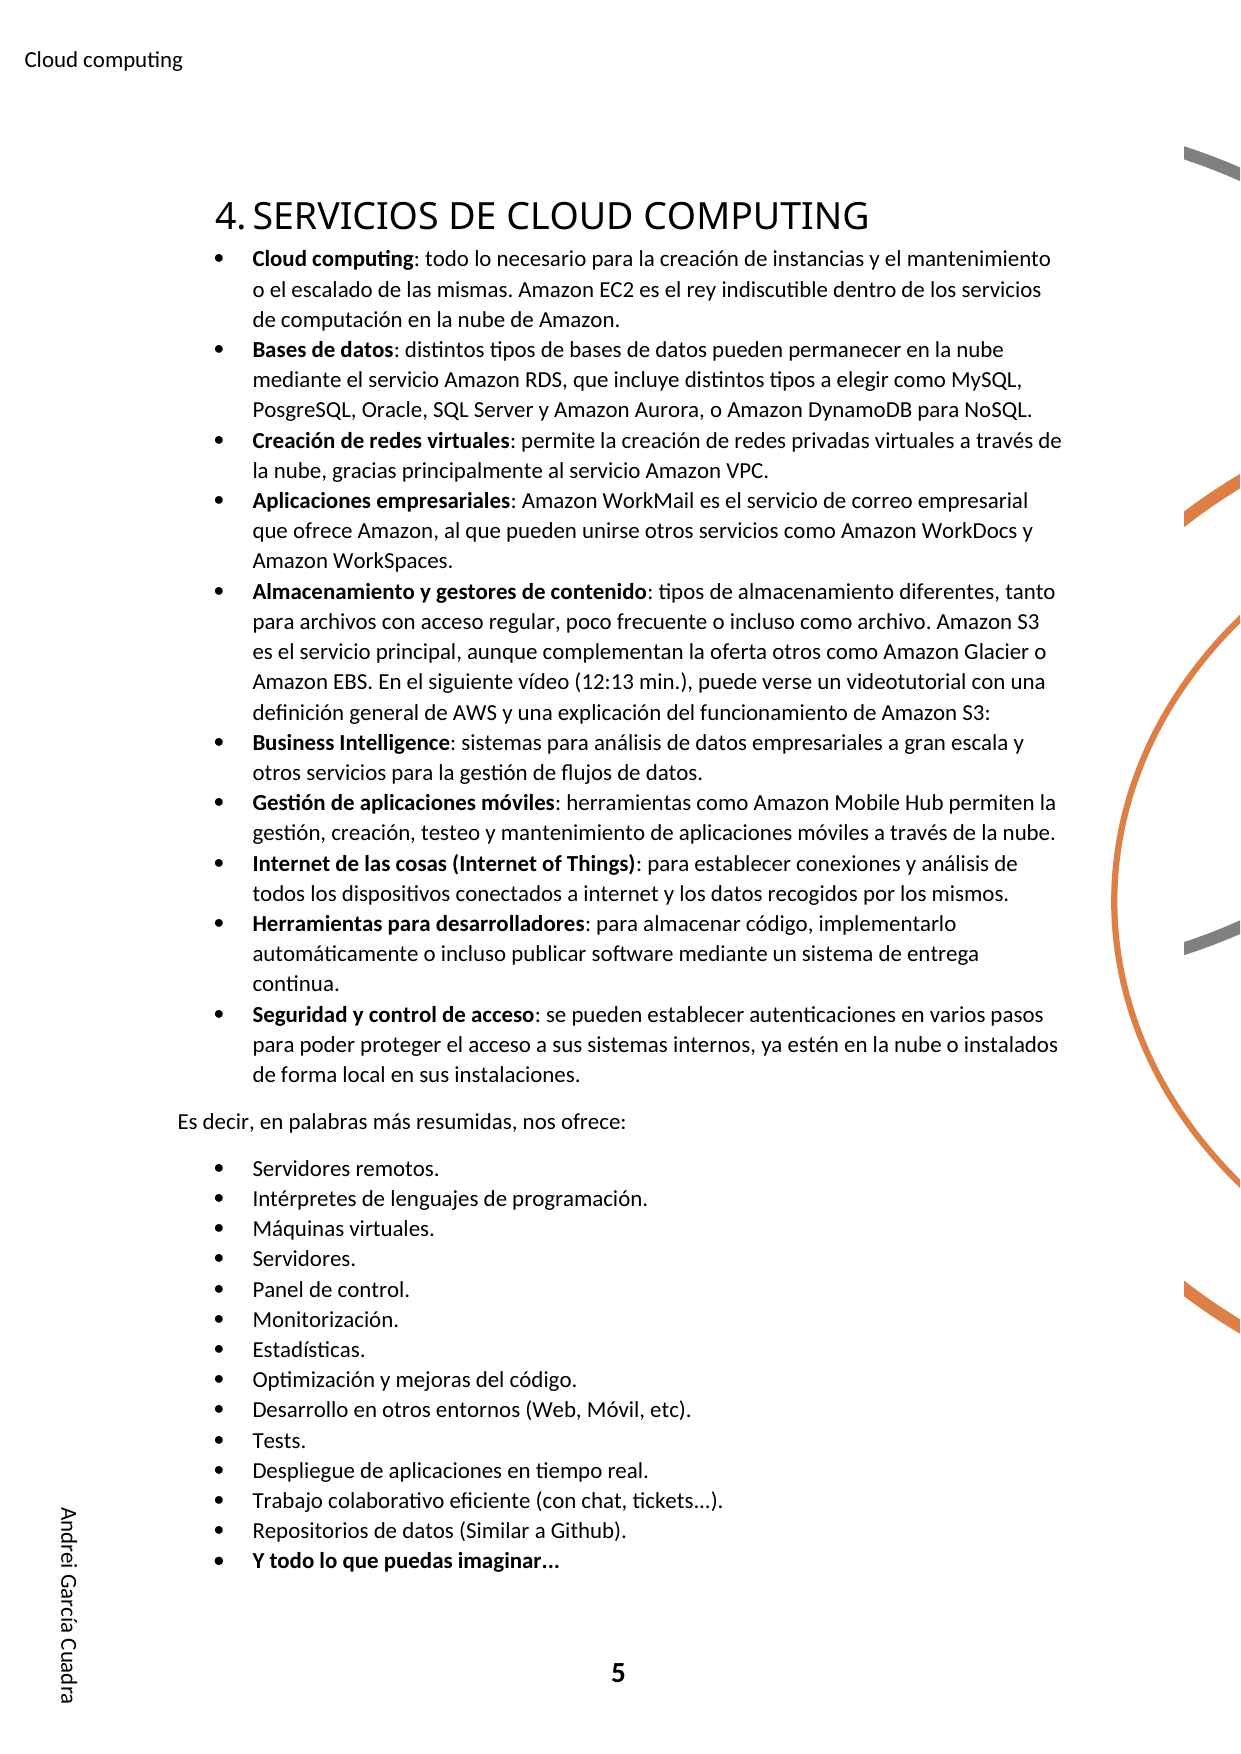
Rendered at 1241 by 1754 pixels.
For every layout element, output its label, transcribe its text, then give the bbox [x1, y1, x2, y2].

list Máquinas virtuales. [215, 1214, 1063, 1242]
list Despliegue de aplicaciones en tiempo real. [215, 1456, 1063, 1484]
list Seguridad y control de acceso: se pueden establecer autenticaciones en varios pasos para poder proteger el acceso a sus sistemas internos, ya estén en la nube o instalados de forma local en sus instalaciones. [215, 1000, 1063, 1088]
list Bases de datos: distintos tipos de bases de datos pueden permanecer en la nube mediante el servicio Amazon RDS, que incluye distintos tipos a elegir como MySQL, PosgreSQL, Oracle, SQL Server y Amazon Aurora, o Amazon DynamoDB para NoSQL. [215, 335, 1063, 424]
list Aplicaciones empresariales: Amazon WorkMail es el servicio de correo empresarial que ofrece Amazon, al que pueden unirse otros servicios como Amazon WorkDocs y Amazon WorkSpaces. [215, 486, 1063, 575]
list Tests. [215, 1426, 1063, 1454]
list Servidores. [215, 1244, 1063, 1273]
list Repositorios de datos (Similar a Github). [215, 1516, 1063, 1544]
list Servidores remotos. [215, 1154, 1063, 1182]
list Estadísticas. [215, 1335, 1063, 1363]
list Cloud computing: todo lo necesario para la creación de instancias y el mantenimiento o el escalado de las mismas. Amazon EC2 es el rey indiscutible dentro de los servicios de computación en la nube de Amazon. [215, 244, 1063, 333]
list Y todo lo que puedas imaginar... [215, 1547, 1063, 1575]
list Trabajo colaborativo eficiente (con chat, tickets...). [215, 1486, 1063, 1514]
list Creación de redes virtuales: permite la creación de redes privadas virtuales a través de la nube, gracias principalmente al servicio Amazon VPC. [215, 426, 1063, 484]
list Panel de control. [215, 1275, 1063, 1303]
list Almacenamiento y gestores de contenido: tipos de almacenamiento diferentes, tanto para archivos con acceso regular, poco frecuente o incluso como archivo. Amazon S3 es el servicio principal, aunque complementan la oferta otros como Amazon Glacier o Amazon EBS. En el siguiente vídeo (12:13 min.), puede verse un videotutorial con una definición general de AWS y una explicación del funcionamiento de Amazon S3: [215, 577, 1063, 726]
list Internet de las cosas (Internet of Things): para establecer conexiones y análisis de todos los dispositivos conectados a internet y los datos recogidos por los mismos. [215, 849, 1063, 907]
list Gestión de aplicaciones móviles: herramientas como Amazon Mobile Hub permiten la gestión, creación, testeo y mantenimiento de aplicaciones móviles a través de la nube. [215, 788, 1063, 847]
subtitle Servicios de cloud computing [215, 189, 1063, 240]
list Desarrollo en otros entornos (Web, Móvil, etc). [215, 1396, 1063, 1424]
list Intérpretes de lenguajes de programación. [215, 1184, 1063, 1212]
list Monitorización. [215, 1305, 1063, 1333]
list Herramientas para desarrolladores: para almacenar código, implementarlo automáticamente o incluso publicar software mediante un sistema de entrega continua. [215, 909, 1063, 998]
text Es decir, en palabras más resumidas, nos ofrece: [177, 1107, 1063, 1135]
list Optimización y mejoras del código. [215, 1365, 1063, 1393]
list Business Intelligence: sistemas para análisis de datos empresariales a gran escala y otros servicios para la gestión de flujos de datos. [215, 728, 1063, 786]
